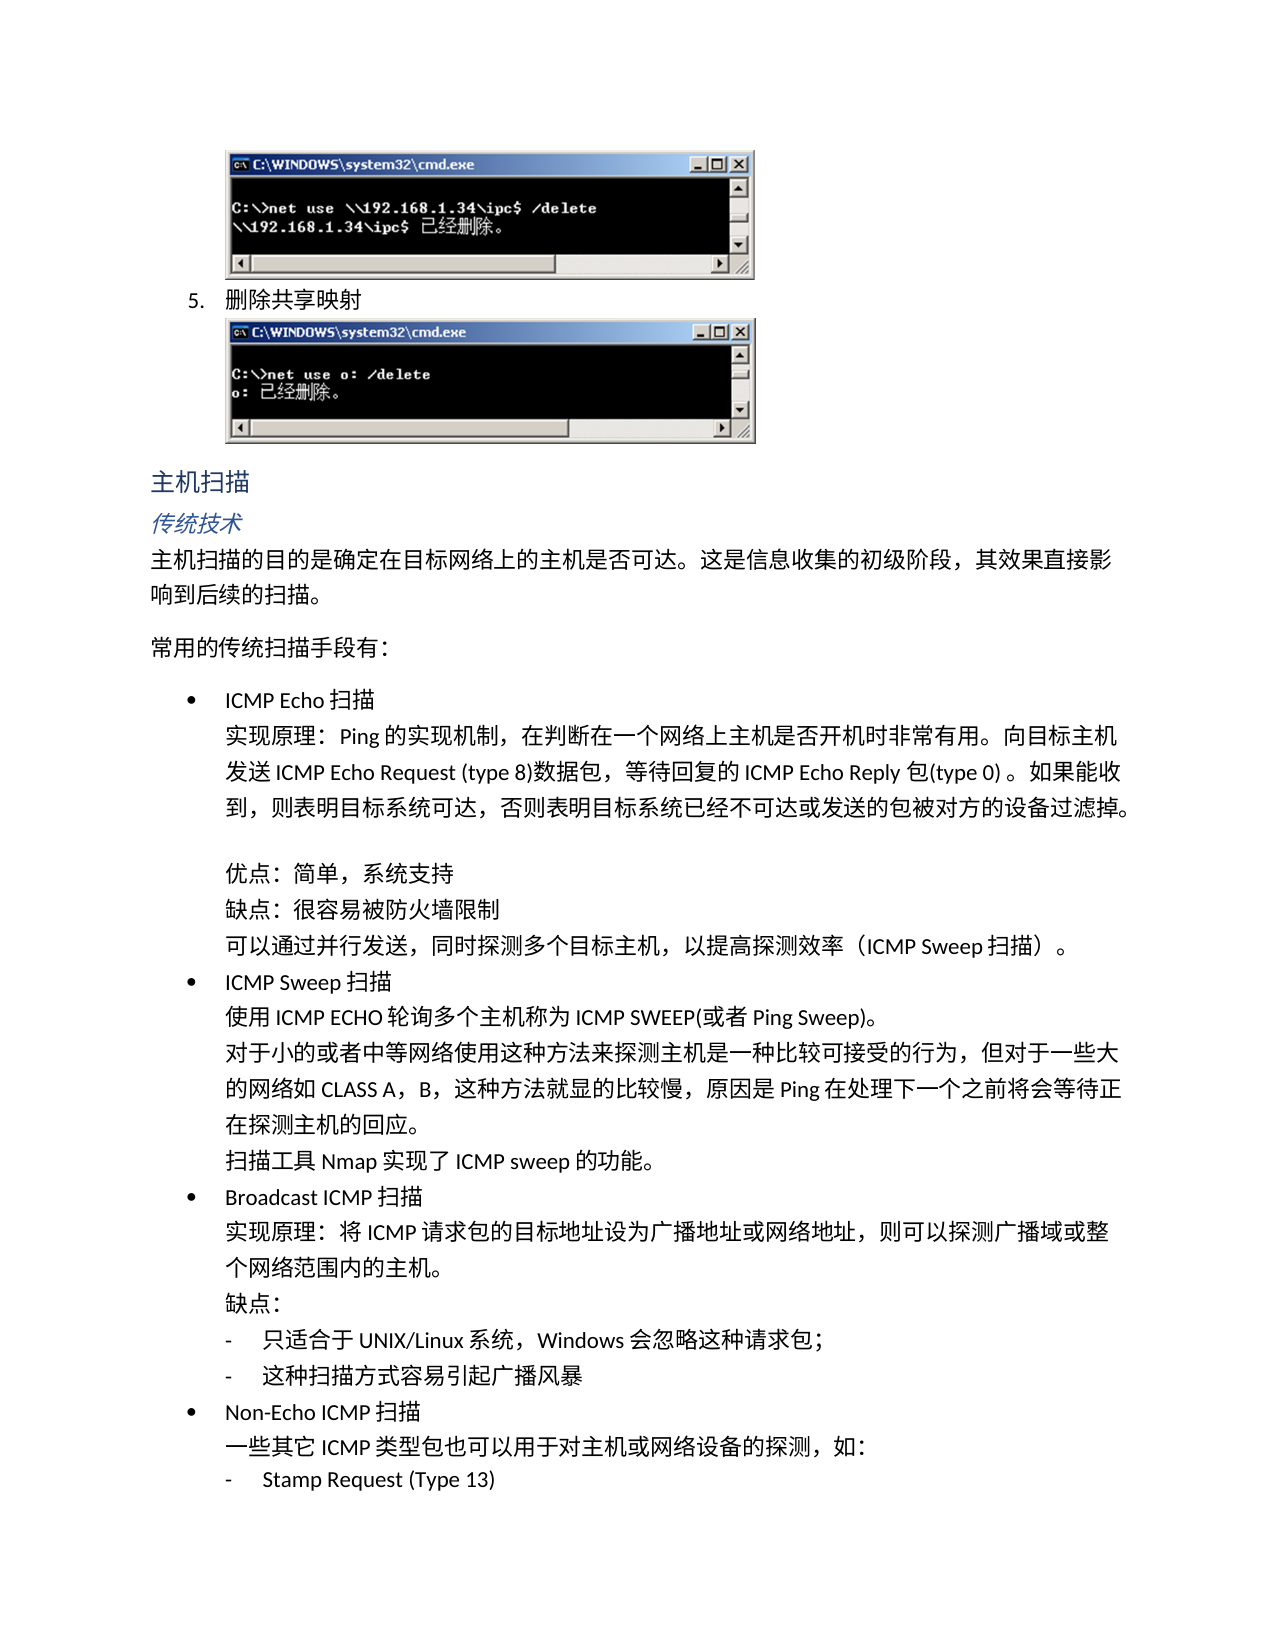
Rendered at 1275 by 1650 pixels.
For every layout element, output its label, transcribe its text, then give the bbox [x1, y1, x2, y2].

list 缺点： [225, 1286, 1125, 1319]
list 可以通过并行发送，同时探测多个目标主机，以提高探测效率（ICMP Sweep扫描）。 [225, 928, 1125, 961]
list 使用ICMP ECHO轮询多个主机称为ICMP SWEEP(或者Ping Sweep)。 [225, 999, 1125, 1032]
text 常用的传统扫描手段有： [150, 630, 1125, 663]
list 对于小的或者中等网络使用这种方法来探测主机是一种比较可接受的行为，但对于一些大的网络如CLASS A，B，这种方法就显的比较慢，原因是Ping在处理下一个之前将会等待正在探测主机的回应。 [225, 1035, 1125, 1140]
list 实现原理：将ICMP请求包的目标地址设为广播地址或网络地址，则可以探测广播域或整个网络范围内的主机。 [225, 1214, 1125, 1283]
list 缺点：很容易被防火墙限制 [225, 892, 1125, 925]
list 实现原理：Ping的实现机制，在判断在一个网络上主机是否开机时非常有用。向目标主机发送ICMP Echo Request (type 8)数据包，等待回复的ICMP Echo Reply 包(type 0) 。如果能收到，则表明目标系统可达，否则表明目标系统已经不可达或发送的包被对方的设备过滤掉。 [225, 718, 1125, 854]
picture [225, 318, 756, 444]
list Broadcast ICMP扫描 [187, 1178, 1125, 1212]
list 这种扫描方式容易引起广播风暴 [225, 1358, 1125, 1391]
list 删除共享映射 [187, 282, 1125, 315]
subtitle 主机扫描 [150, 462, 1125, 499]
list 只适合于UNIX/Linux系统，Windows 会忽略这种请求包； [225, 1322, 1125, 1355]
list Stamp Request (Type 13) [225, 1465, 1125, 1493]
list 优点：简单，系统支持 [225, 856, 1125, 889]
list ICMP Echo扫描 [187, 682, 1125, 716]
list 一些其它ICMP类型包也可以用于对主机或网络设备的探测，如： [225, 1429, 1125, 1462]
picture [225, 150, 755, 280]
list Non-Echo ICMP扫描 [187, 1393, 1125, 1427]
subtitle 传统技术 [150, 506, 1125, 539]
list 扫描工具Nmap实现了ICMP sweep的功能。 [225, 1143, 1125, 1176]
list ICMP Sweep扫描 [187, 963, 1125, 997]
text 主机扫描的目的是确定在目标网络上的主机是否可达。这是信息收集的初级阶段，其效果直接影响到后续的扫描。 [150, 542, 1125, 611]
